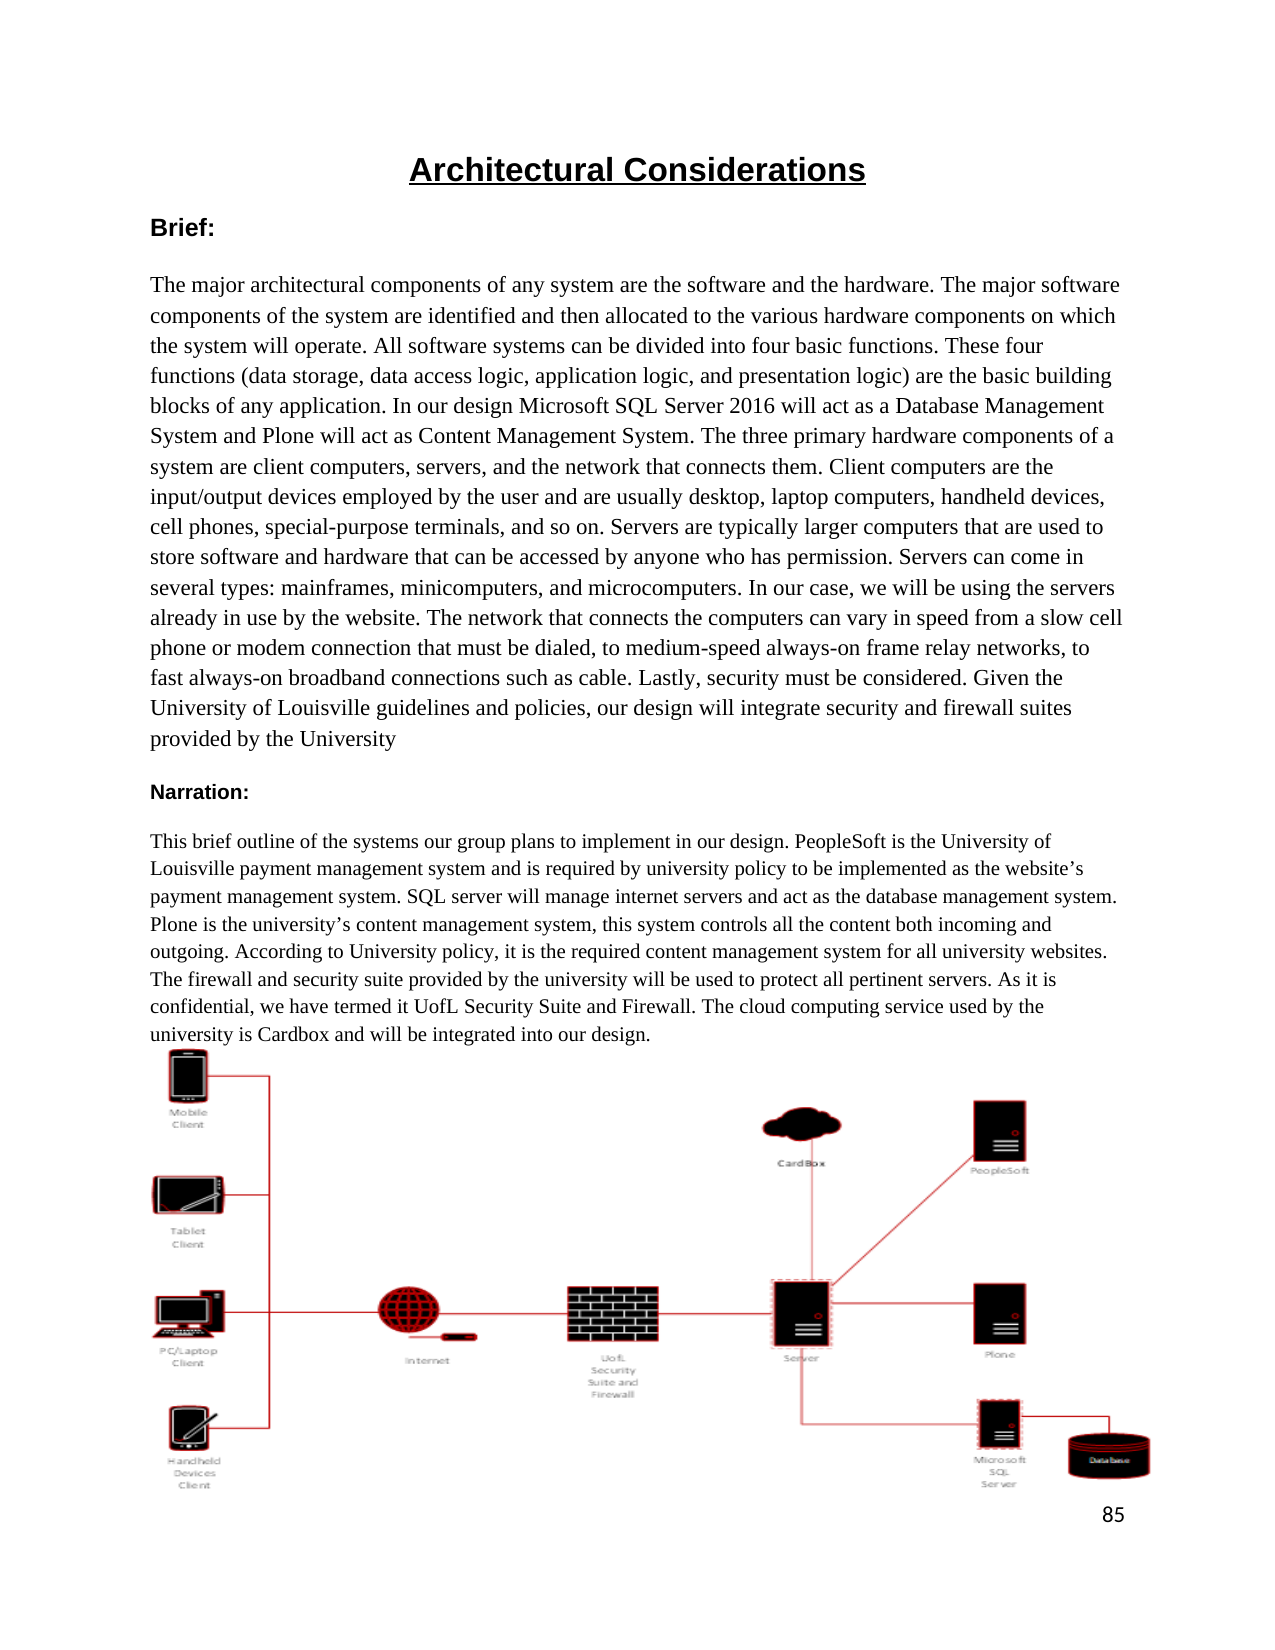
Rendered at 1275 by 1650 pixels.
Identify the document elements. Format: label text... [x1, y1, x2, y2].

text The major architectural components of any system are the software and the hardware. The major software components of the system are identified and then allocated to the various hardware components on which the system will operate. All software systems can be divided into four basic functions. These four functions (data storage, data access logic, application logic, and presentation logic) are the basic building blocks of any application. In our design Microsoft SQL Server 2016 will act as a Database Management System and Plone will act as Content Management System. The three primary hardware components of a system are client computers, servers, and the network that connects them. Client computers are the input/output devices employed by the user and are usually desktop, laptop computers, handheld devices, cell phones, special-purpose terminals, and so on. Servers are typically larger computers that are used to store software and hardware that can be accessed by anyone who has permission. Servers can come in several types: mainframes, minicomputers, and microcomputers. In our case, we will be using the servers already in use by the website. The network that connects the computers can vary in speed from a slow cell phone or modem connection that must be dialed, to medium-speed always-on frame relay networks, to fast always-on broadband connections such as cable. Lastly, security must be considered. Given the University of Louisville guidelines and policies, our design will integrate security and firewall suites provided by the University [150, 271, 1125, 751]
text Architectural Considerations [150, 150, 1125, 188]
picture [150, 1048, 1152, 1497]
text Brief: [150, 213, 1125, 242]
text Narration: [150, 780, 1125, 804]
text This brief outline of the systems our group plans to implement in our design. PeopleSoft is the University of Louisville payment management system and is required by university policy to be implemented as the website’s payment management system. SQL server will manage internet servers and act as the database management system. Plone is the university’s content management system, this system controls all the content both incoming and outgoing. According to University policy, it is the required content management system for all university websites. The firewall and security suite provided by the university will be used to protect all pertinent servers. As it is confidential, we have termed it UofL Security Suite and Firewall. The cloud computing service used by the university is Cardbox and will be integrated into our design. [150, 829, 1125, 1046]
